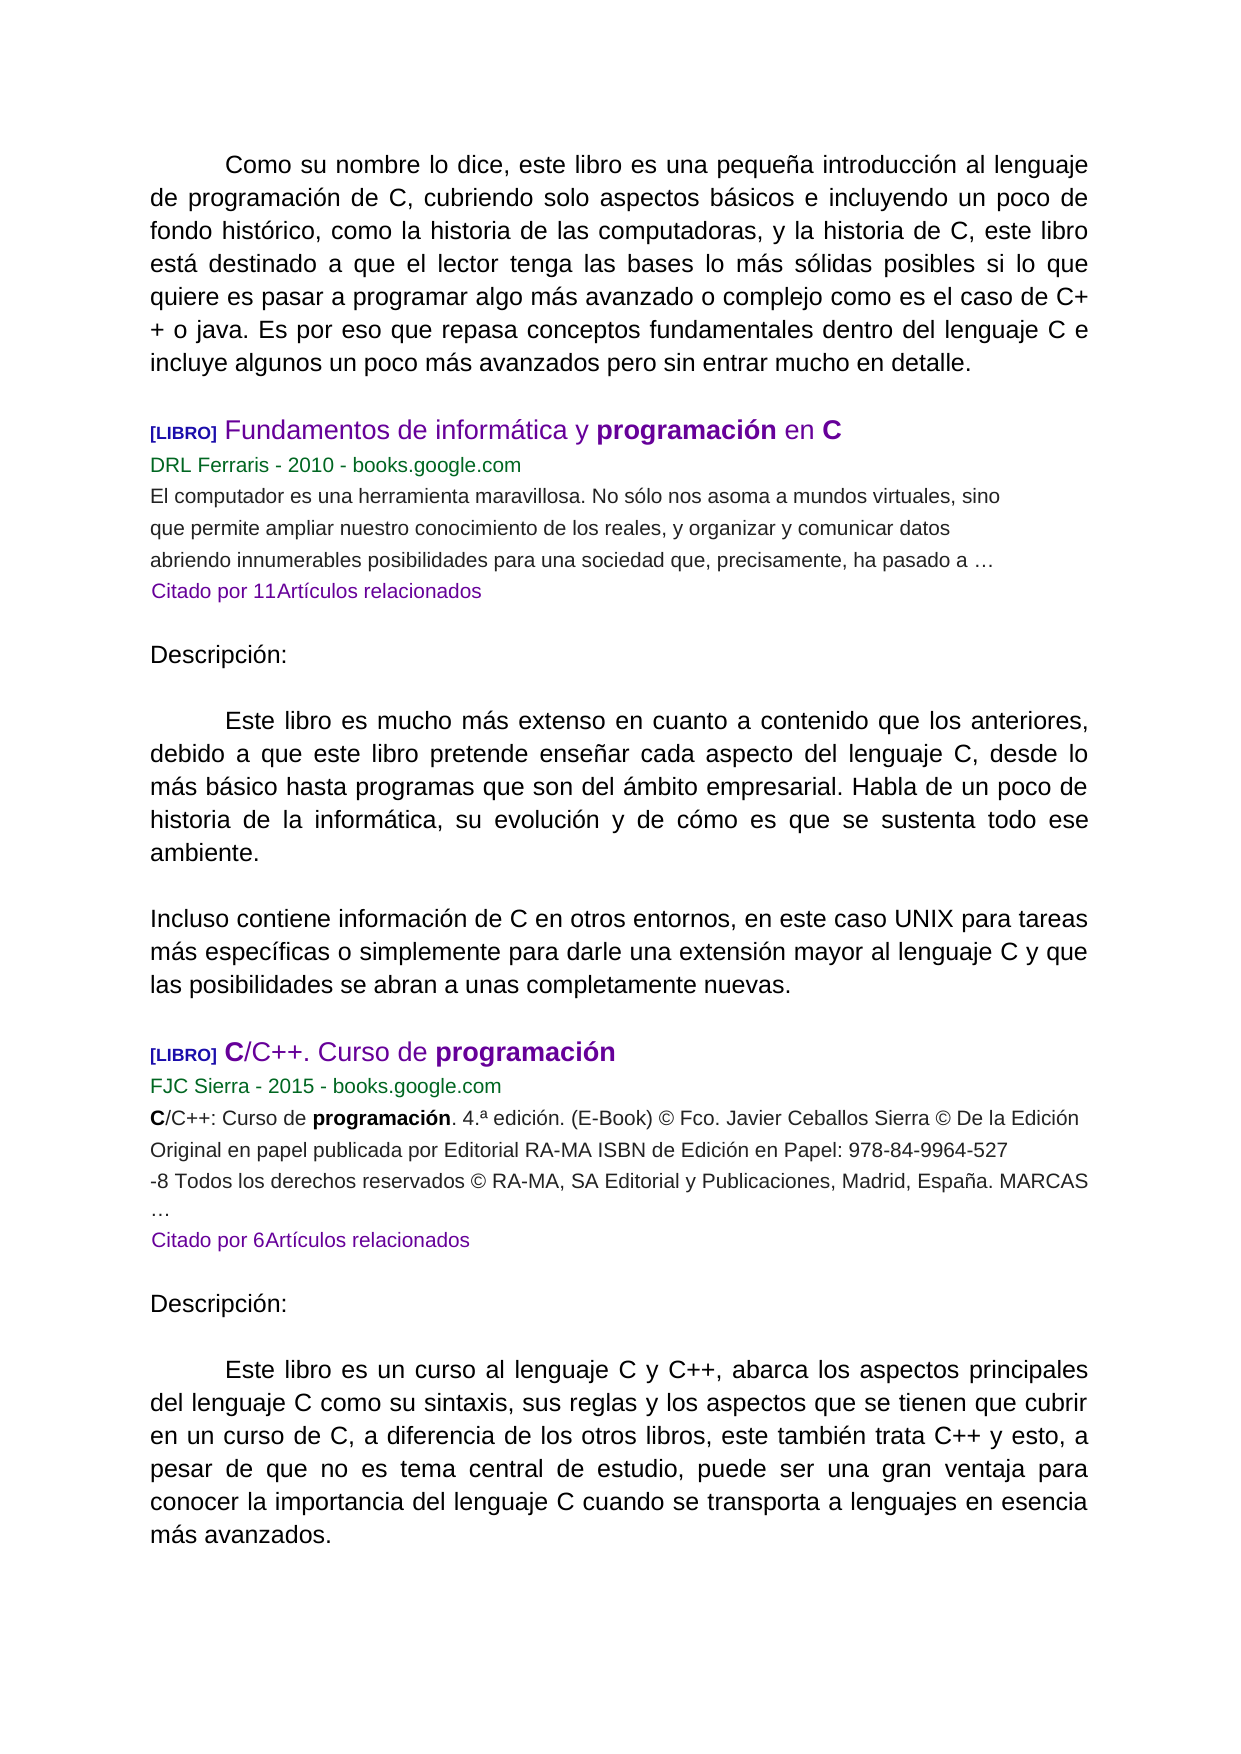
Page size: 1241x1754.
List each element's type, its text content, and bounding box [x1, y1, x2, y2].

text que permite ampliar nuestro conocimiento de los reales, y organizar y comunicar datos [150, 516, 1090, 540]
subtitle [LIBRO] C/C++. Curso de programación [150, 1036, 934, 1067]
text Descripción: [150, 639, 1090, 668]
text DRL Ferraris - 2010 - books.google.com [150, 452, 1090, 476]
text abriendo innumerables posibilidades para una sociedad que, precisamente, ha pasado a … [150, 547, 1090, 571]
text Citado por 11 Artículos relacionados [150, 579, 1071, 603]
subtitle [LIBRO] Fundamentos de informática y programación en C [150, 414, 934, 445]
text Como su nombre lo dice, este libro es una pequeña introducción al lenguaje de programación de C, cubriendo solo aspectos básicos e incluyendo un poco de fondo histórico, como la historia de las computadoras, y la historia de C, este libro está destinado a que el lector tenga las bases lo más sólidas posibles si lo que quiere es pasar a programar algo más avanzado o complejo como es el caso de C++ o java. Es por eso que repasa conceptos fundamentales dentro del lenguaje C e incluye algunos un poco más avanzados pero sin entrar mucho en detalle. [150, 150, 1090, 377]
text -8 Todos los derechos reservados © RA-MA, SA Editorial y Publicaciones, Madrid, España. MARCAS … [150, 1169, 1090, 1221]
text El computador es una herramienta maravillosa. No sólo nos asoma a mundos virtuales, sino [150, 484, 1090, 508]
text FJC Sierra - 2015 - books.google.com [150, 1074, 1090, 1098]
text Este libro es mucho más extenso en cuanto a contenido que los anteriores, debido a que este libro pretende enseñar cada aspecto del lenguaje C, desde lo más básico hasta programas que son del ámbito empresarial. Habla de un poco de historia de la informática, su evolución y de cómo es que se sustenta todo ese ambiente. [150, 706, 1090, 866]
text Original en papel publicada por Editorial RA-MA ISBN de Edición en Papel: 978-84-9964-527 [150, 1137, 1090, 1161]
text C/C++: Curso de programación. 4.ª edición. (E-Book) © Fco. Javier Ceballos Sierra © De la Edición [150, 1106, 1090, 1130]
text Este libro es un curso al lenguaje C y C++, abarca los aspectos principales del lenguaje C como su sintaxis, sus reglas y los aspectos que se tienen que cubrir en un curso de C, a diferencia de los otros libros, este también trata C++ y esto, a pesar de que no es tema central de estudio, puede ser una gran ventaja para conocer la importancia del lenguaje C cuando se transporta a lenguajes en esencia más avanzados. [150, 1355, 1090, 1549]
text Incluso contiene información de C en otros entornos, en este caso UNIX para tareas más específicas o simplemente para darle una extensión mayor al lenguaje C y que las posibilidades se abran a unas completamente nuevas. [150, 904, 1090, 998]
text Descripción: [150, 1289, 1090, 1317]
text Citado por 6 Artículos relacionados [150, 1228, 1071, 1252]
